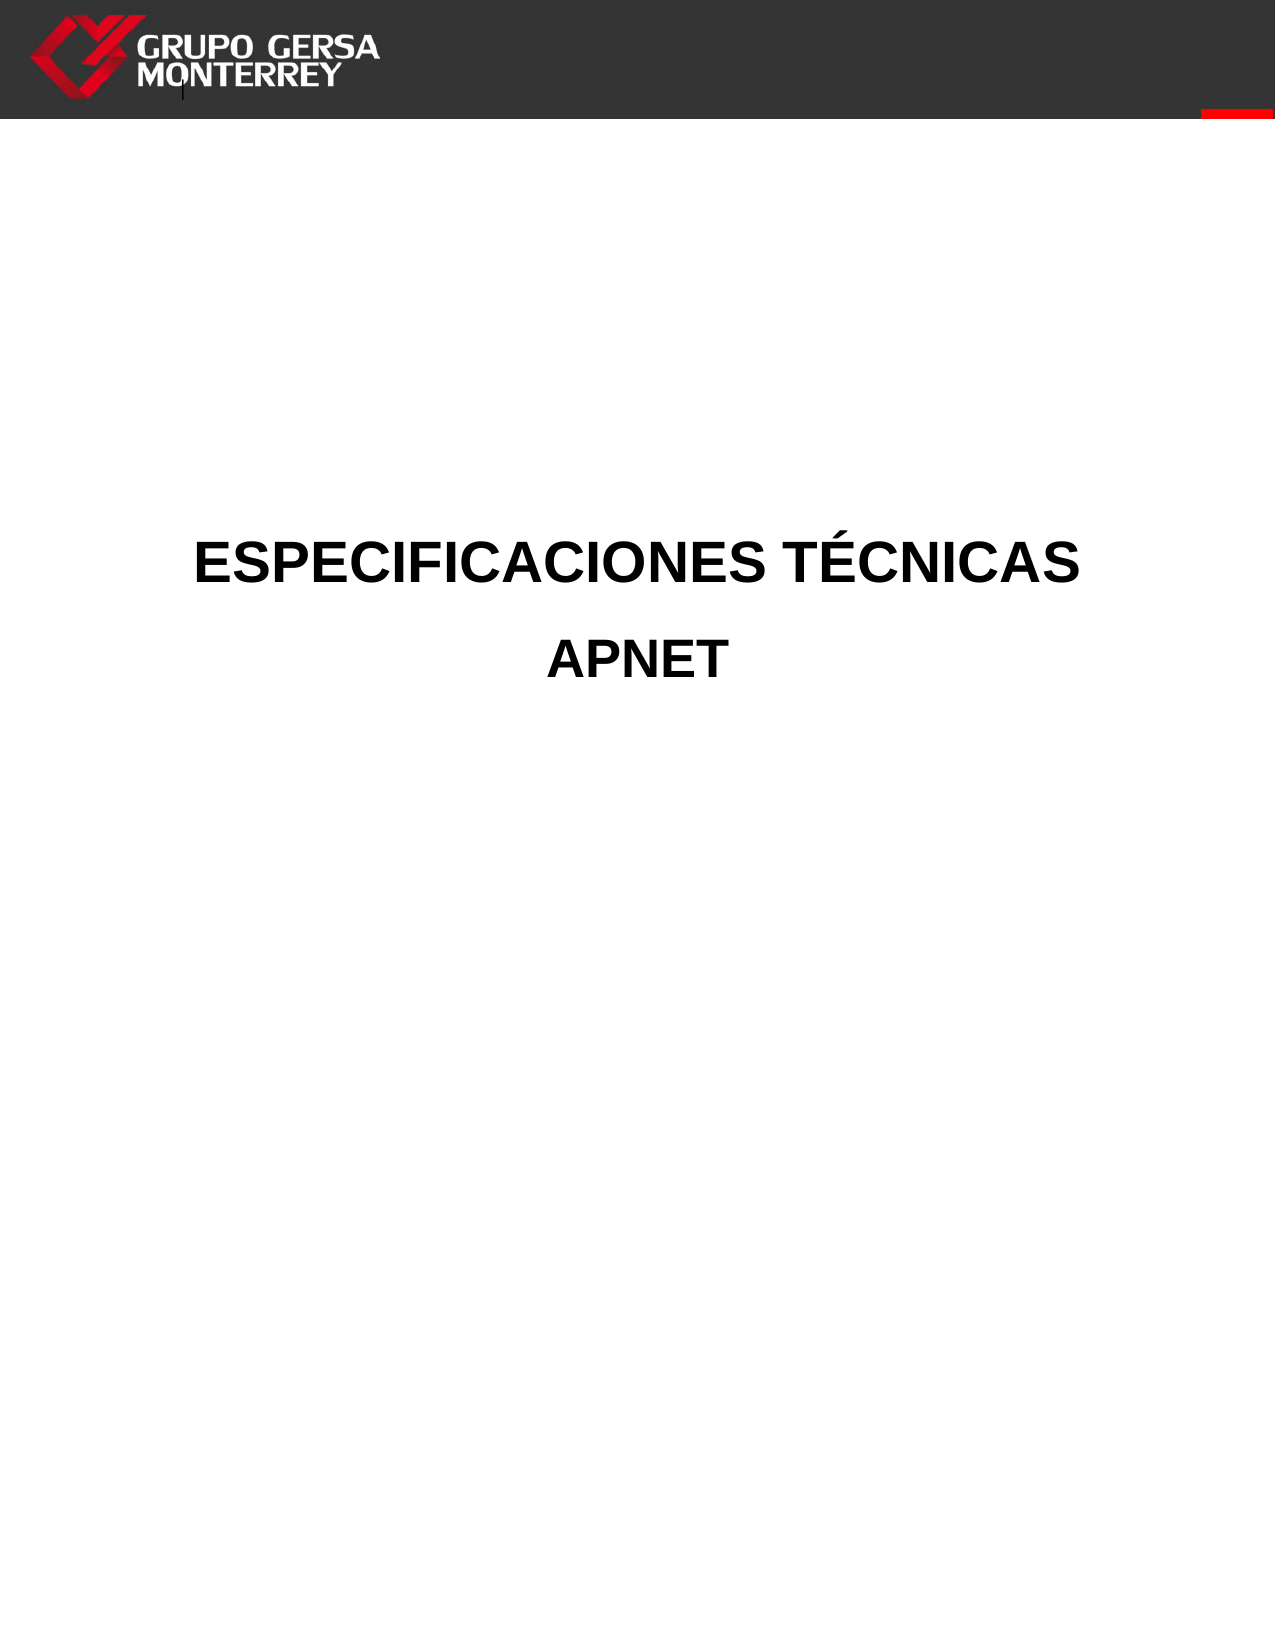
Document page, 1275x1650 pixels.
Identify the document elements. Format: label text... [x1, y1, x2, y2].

text APNET [177, 626, 1098, 688]
picture [0, 0, 1275, 119]
text ESPECIFICACIONES TÉCNICAS [177, 528, 1098, 595]
